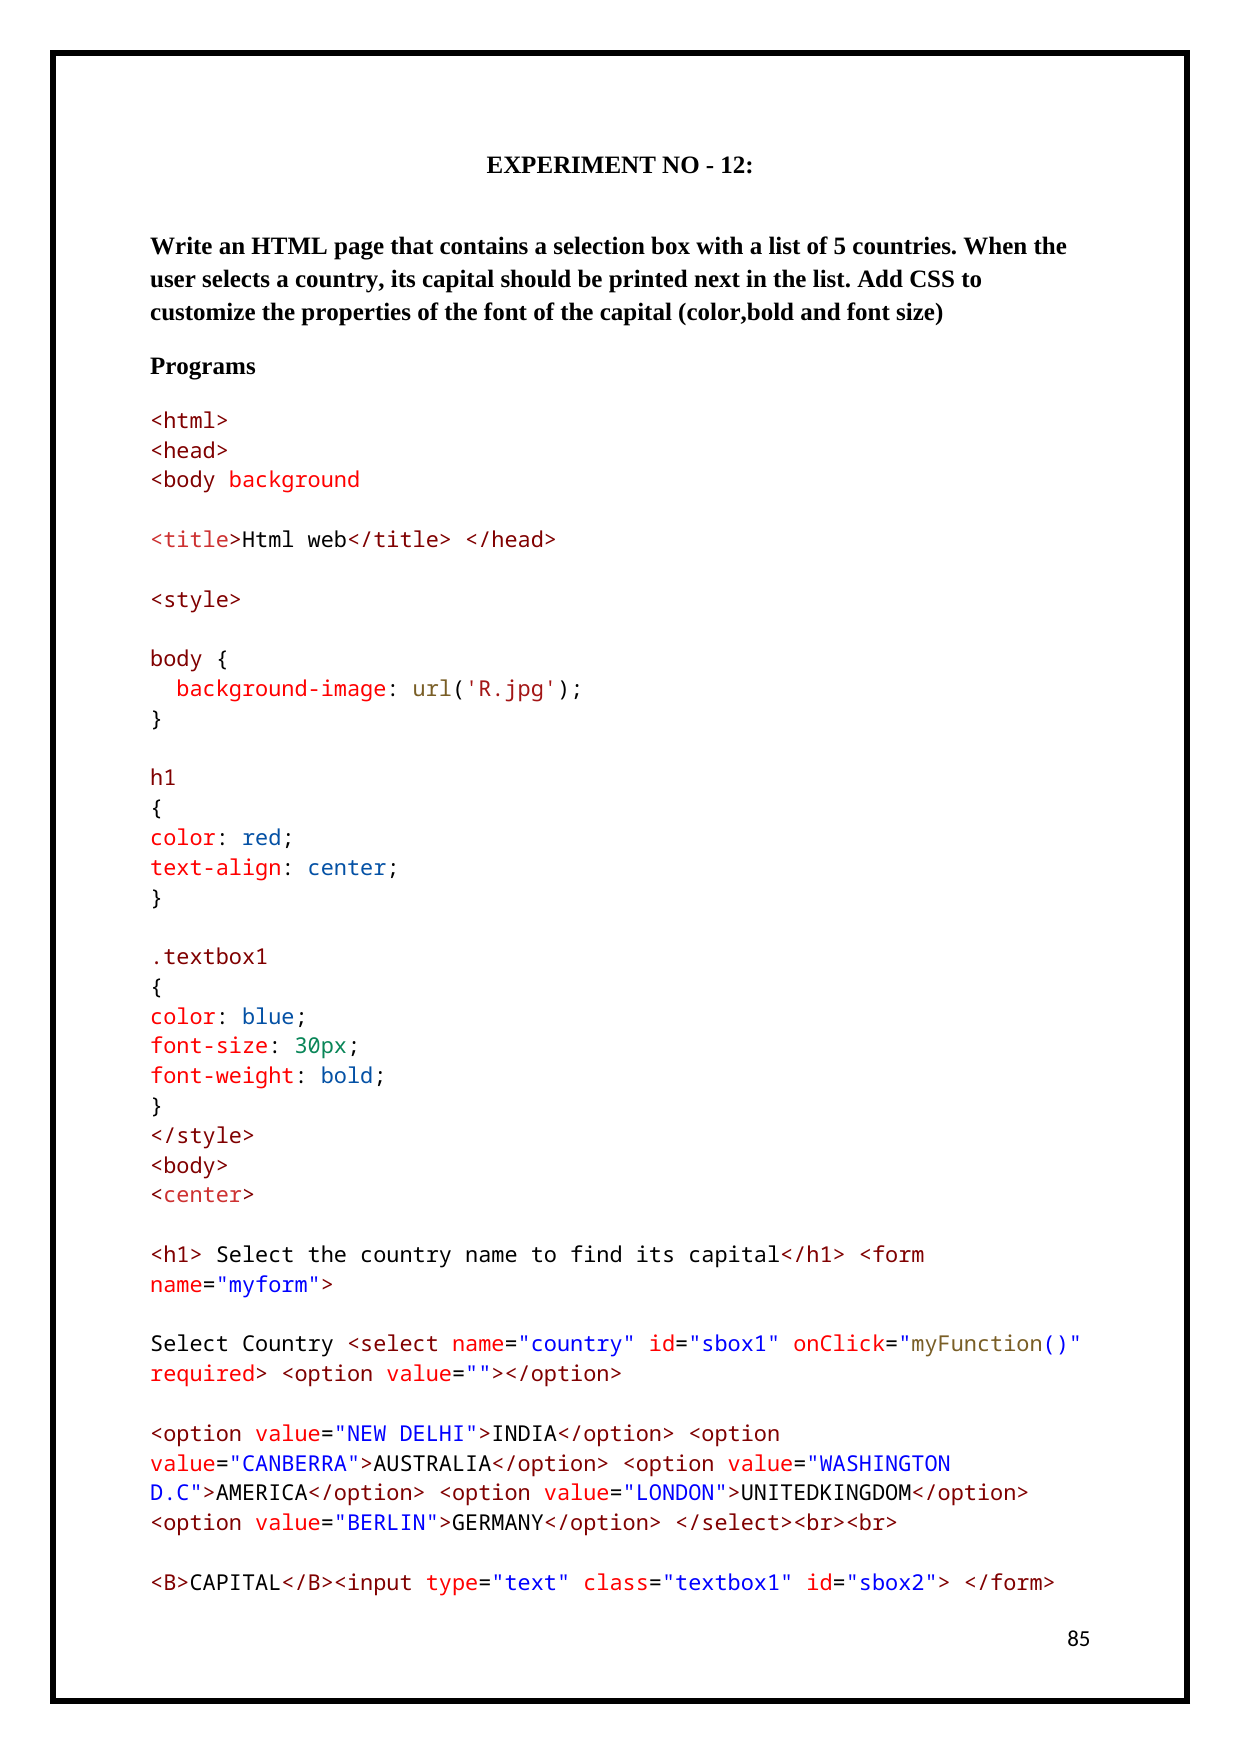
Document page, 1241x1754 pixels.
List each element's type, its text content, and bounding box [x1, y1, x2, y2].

text Write an HTML page that contains a selection box with a list of 5 countries. When the user selects a country, its capital should be printed next in the list. Add CSS to customize the properties of the font of the capital (color,bold and font size) [150, 231, 1090, 326]
text <B>CAPITAL</B><input type="text" class="textbox1" id="sbox2"> </form> [150, 1567, 1090, 1596]
text <html> [150, 405, 1090, 434]
text } [150, 881, 1090, 911]
text body { [150, 643, 1090, 673]
text .textbox1 [150, 941, 1090, 971]
text background-image: url('R.jpg'); [150, 673, 1090, 703]
text { [150, 971, 1090, 1001]
text <body> [150, 1149, 1090, 1179]
text <style> [150, 583, 1090, 613]
text } [150, 703, 1090, 732]
text <head> [150, 434, 1090, 464]
text </style> [150, 1120, 1090, 1149]
text color: red; [150, 822, 1090, 852]
text Select Country <select name="country" id="sbox1" onClick="myFunction()" required> <option value=""></option> [150, 1328, 1090, 1388]
text color: blue; [150, 1001, 1090, 1030]
text <center> [150, 1179, 1090, 1209]
text } [150, 1090, 1090, 1120]
text { [150, 792, 1090, 822]
text font-weight: bold; [150, 1060, 1090, 1090]
text <h1> Select the country name to find its capital</h1> <form name="myform"> [150, 1239, 1090, 1298]
text Programs [150, 351, 1090, 380]
text <title>Html web</title> </head> [150, 524, 1090, 554]
text EXPERIMENT NO - 12: [150, 150, 1090, 179]
text <body background [150, 464, 1090, 494]
text font-size: 30px; [150, 1030, 1090, 1060]
text <option value="NEW DELHI">INDIA</option> <option value="CANBERRA">AUSTRALIA</option> <option value="WASHINGTON D.C">AMERICA</option> <option value="LONDON">UNITEDKINGDOM</option> <option value="BERLIN">GERMANY</option> </select><br><br> [150, 1418, 1090, 1537]
text text-align: center; [150, 852, 1090, 881]
text h1 [150, 762, 1090, 792]
